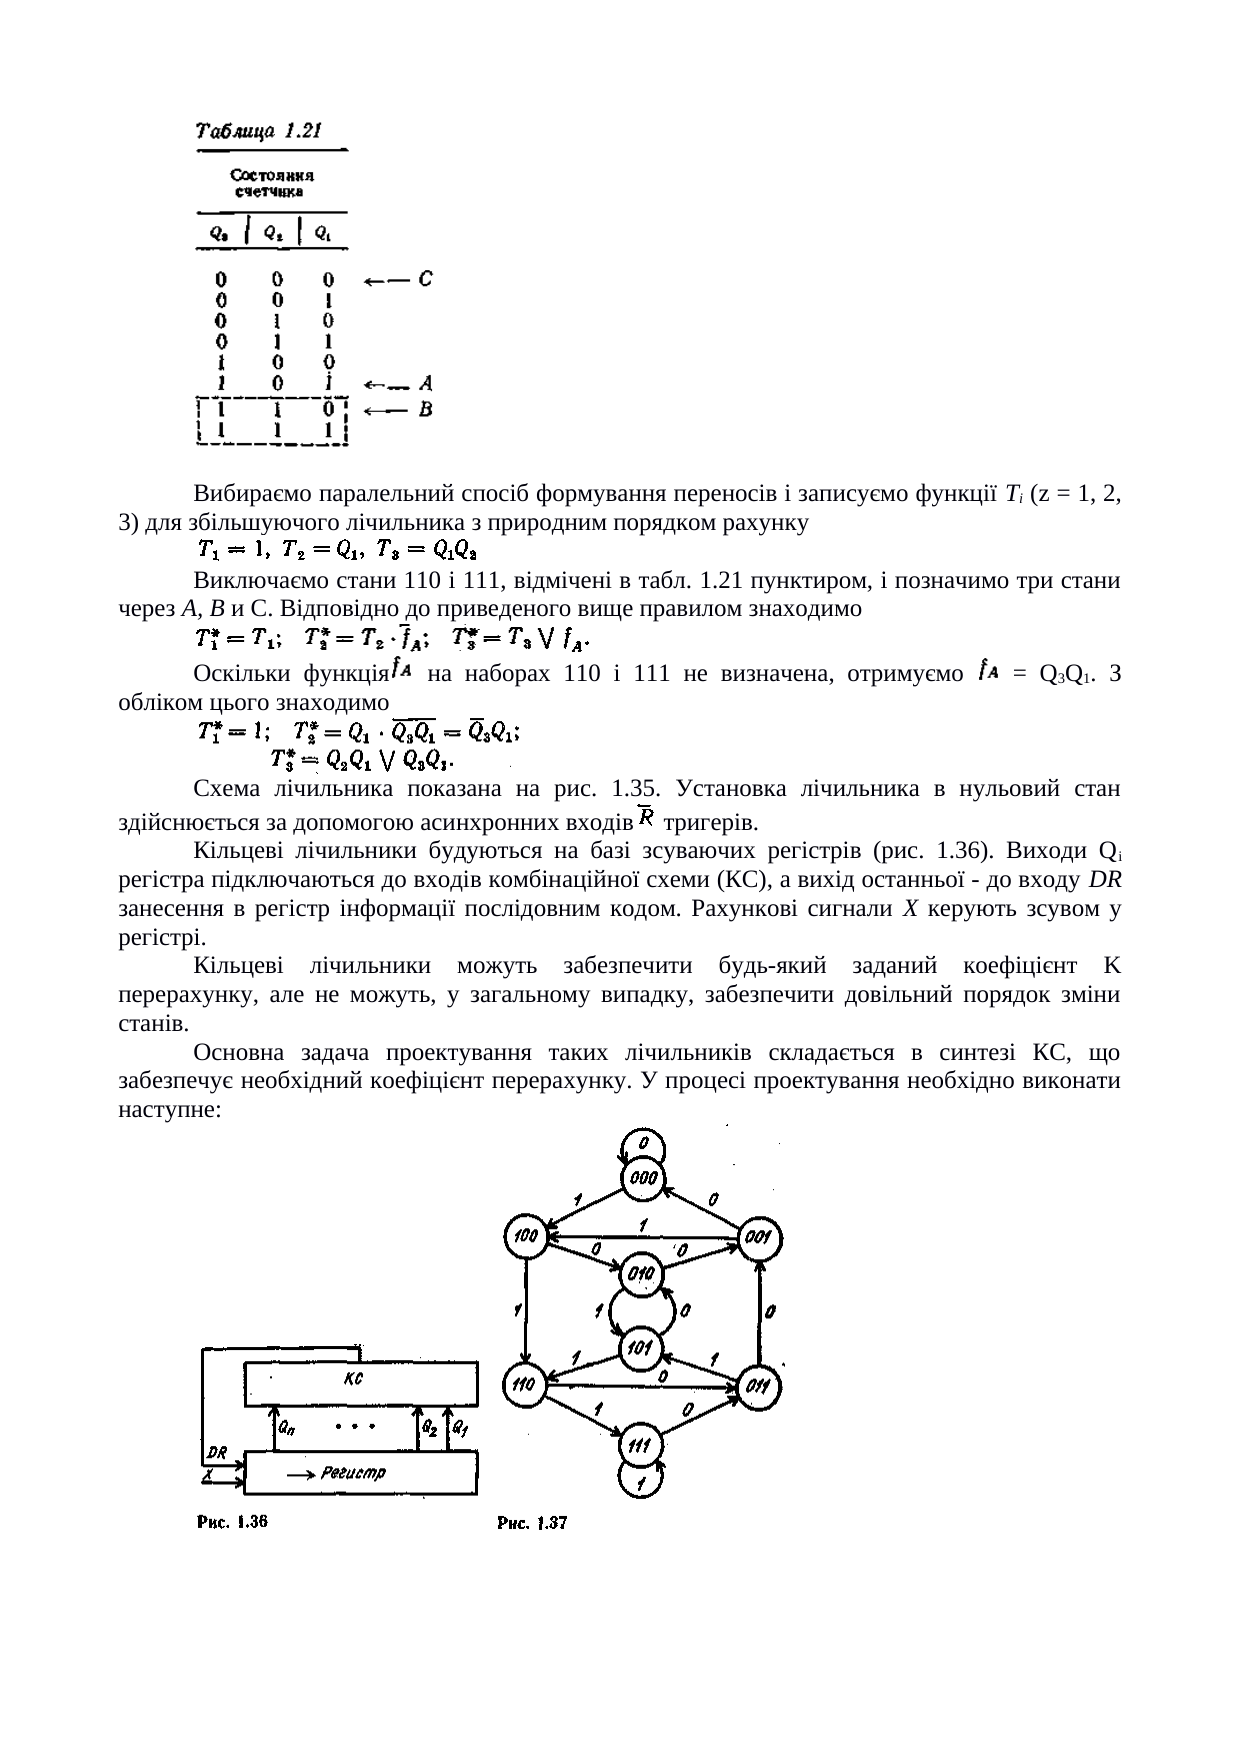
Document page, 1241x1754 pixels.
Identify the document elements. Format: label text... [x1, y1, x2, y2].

text Схема лічильника показана на рис. 1.35. Установка лічильника в нульовий стан здійснюється за допомогою асинхронних входів тригерів. [118, 773, 1122, 835]
text Кільцеві лічильники можуть забезпечити будь-який заданий коефіцієнт K перерахунку, але не можуть, у загальному випадку, забезпечити довільний порядок зміни станів. [118, 950, 1122, 1037]
picture [193, 715, 523, 774]
text Кільцеві лічильники будуються на базі зсуваючих регістрів (рис. 1.36). Виходи Qi регістра підключаються до входів комбінаційної схеми (КС), а вихід останньої - до входу DR занесення в регістр інформації послідовним кодом. Рахункові сигнали X керують зсувом у регістрі. [118, 835, 1122, 950]
text Вибираємо паралельний спосіб формування переносів і записуємо функції Ti (z = 1, 2, 3) для збільшуючого лічильника з природним порядком рахунку [118, 478, 1122, 536]
text Оскільки функція на наборах 110 і 111 не визначена, отримуємо = Q3Q1. З обліком цього знаходимо [118, 653, 1122, 716]
text Виключаємо стани 110 і 111, відмічені в табл. 1.21 пунктиром, і позначимо три стани через А, В и С. Відповідно до приведеного вище правилом знаходимо [118, 565, 1122, 622]
picture [193, 622, 593, 682]
picture [193, 535, 478, 565]
picture [493, 1122, 794, 1533]
picture [193, 118, 439, 450]
text Основна задача проектування таких лічильників складається в синтезі КС, що забезпечує необхідний коефіцієнт перерахунку. У процесі проектування необхідно виконати наступне: [118, 1037, 1122, 1123]
picture [634, 801, 657, 830]
picture [977, 656, 1000, 682]
picture [193, 1342, 487, 1533]
